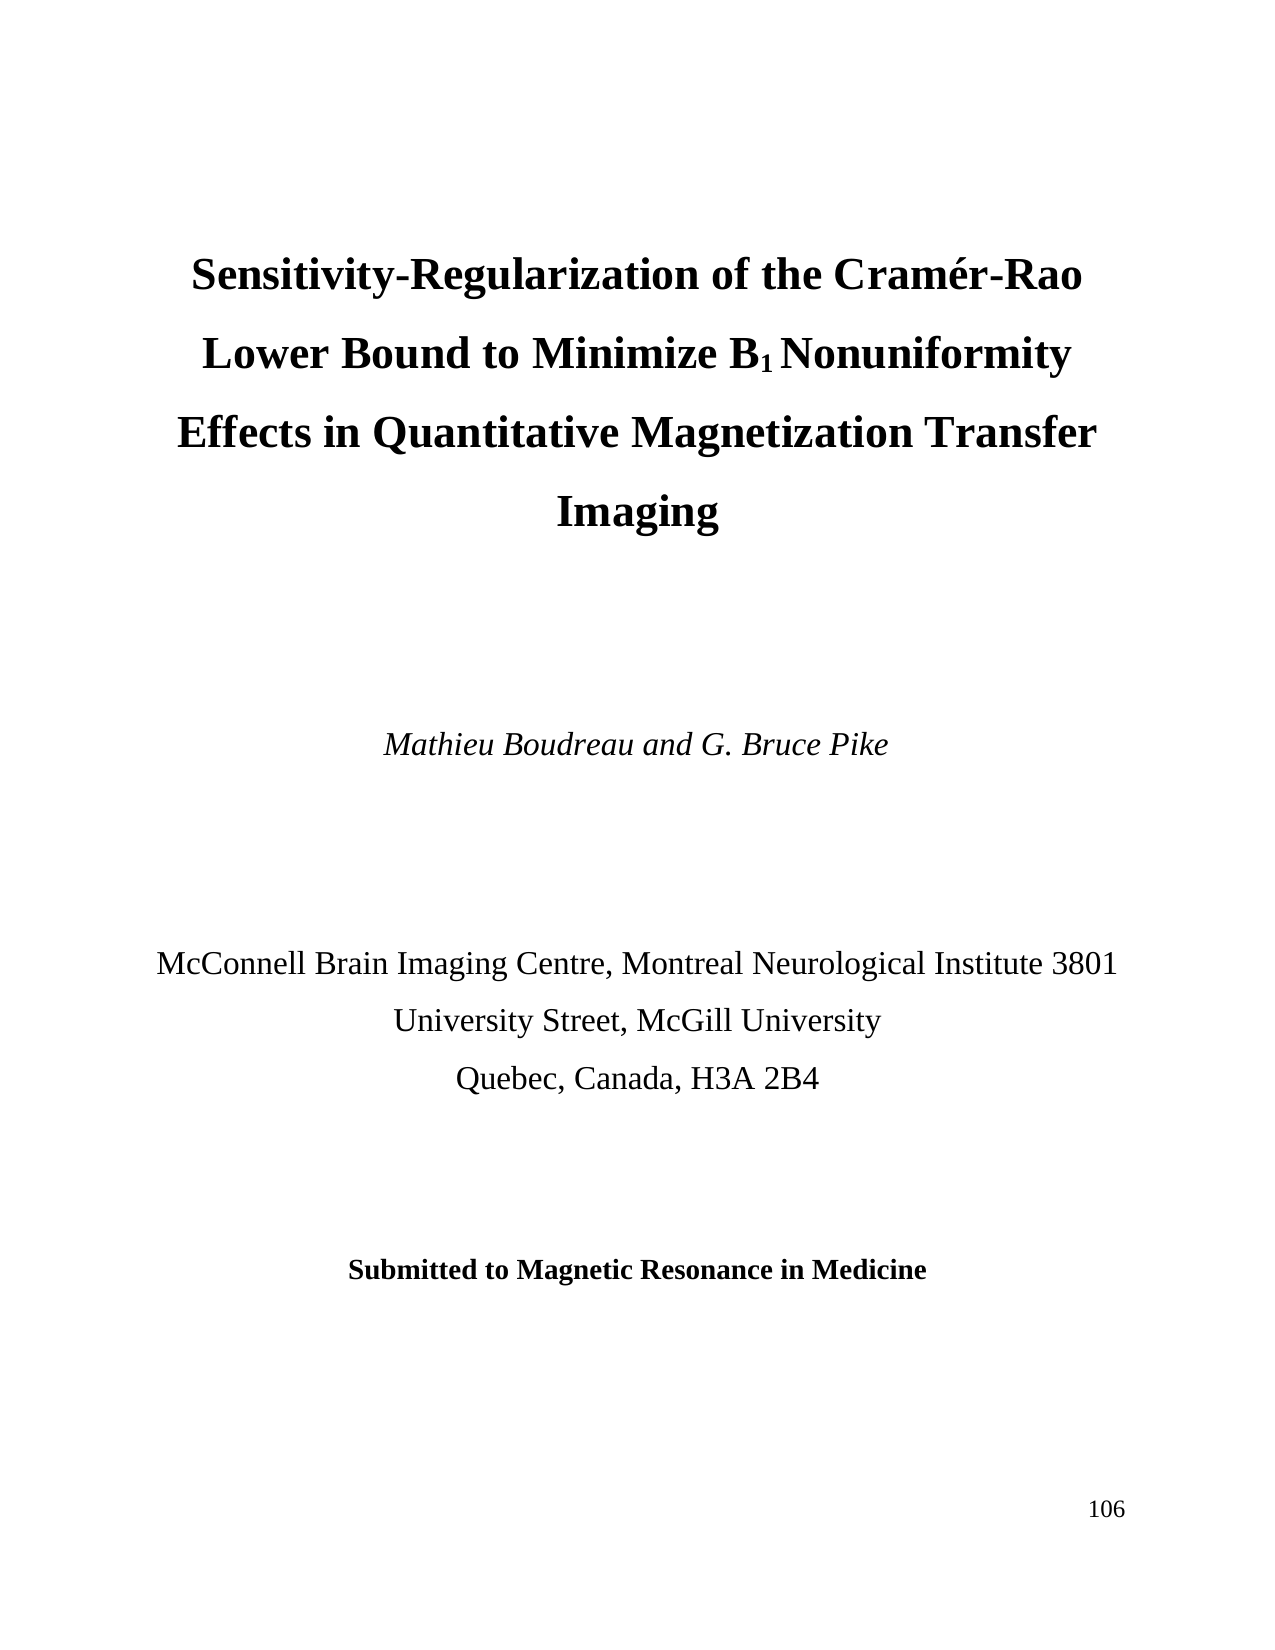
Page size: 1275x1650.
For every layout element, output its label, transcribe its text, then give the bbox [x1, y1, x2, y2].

text McConnell Brain Imaging Centre, Montreal Neurological Institute 3801 University Street, McGill University Quebec, Canada, H3A 2B4 [150, 943, 1125, 1096]
text Submitted to Magnetic Resonance in Medicine [150, 1252, 1125, 1285]
text Sensitivity-Regularization of the Cramér-Rao Lower Bound to Minimize B1 Nonuniformity Effects in Quantitative Magnetization Transfer Imaging [150, 247, 1125, 537]
text Mathieu Boudreau and G. Bruce Pike [150, 724, 1125, 763]
